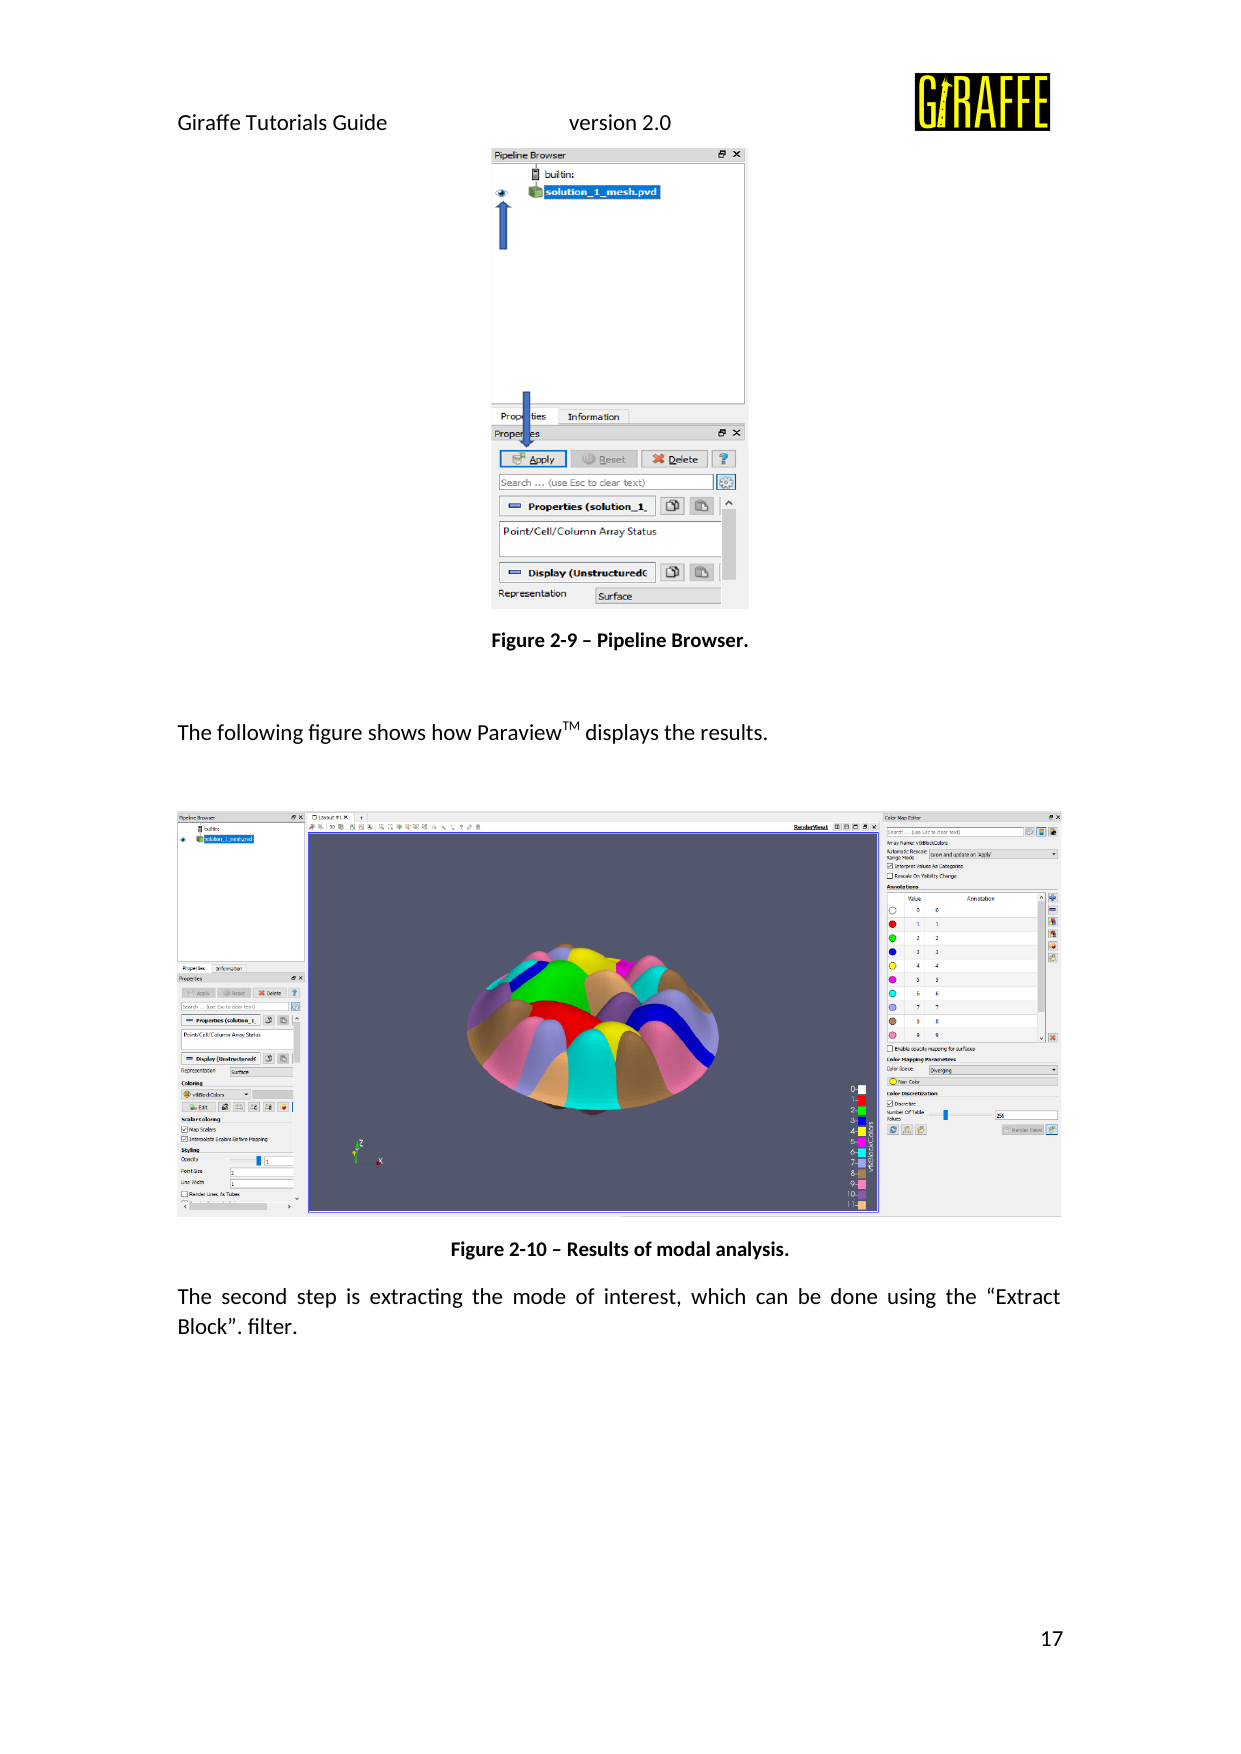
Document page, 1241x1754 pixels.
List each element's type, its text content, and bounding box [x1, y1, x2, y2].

picture [914, 73, 1051, 131]
text The second step is extracting the mode of interest, which can be done using the “Extract Block”. filter. [177, 1282, 1063, 1340]
picture [491, 147, 749, 609]
picture [177, 811, 1062, 1217]
text The following figure shows how ParaviewTM displays the results. [177, 718, 1063, 746]
